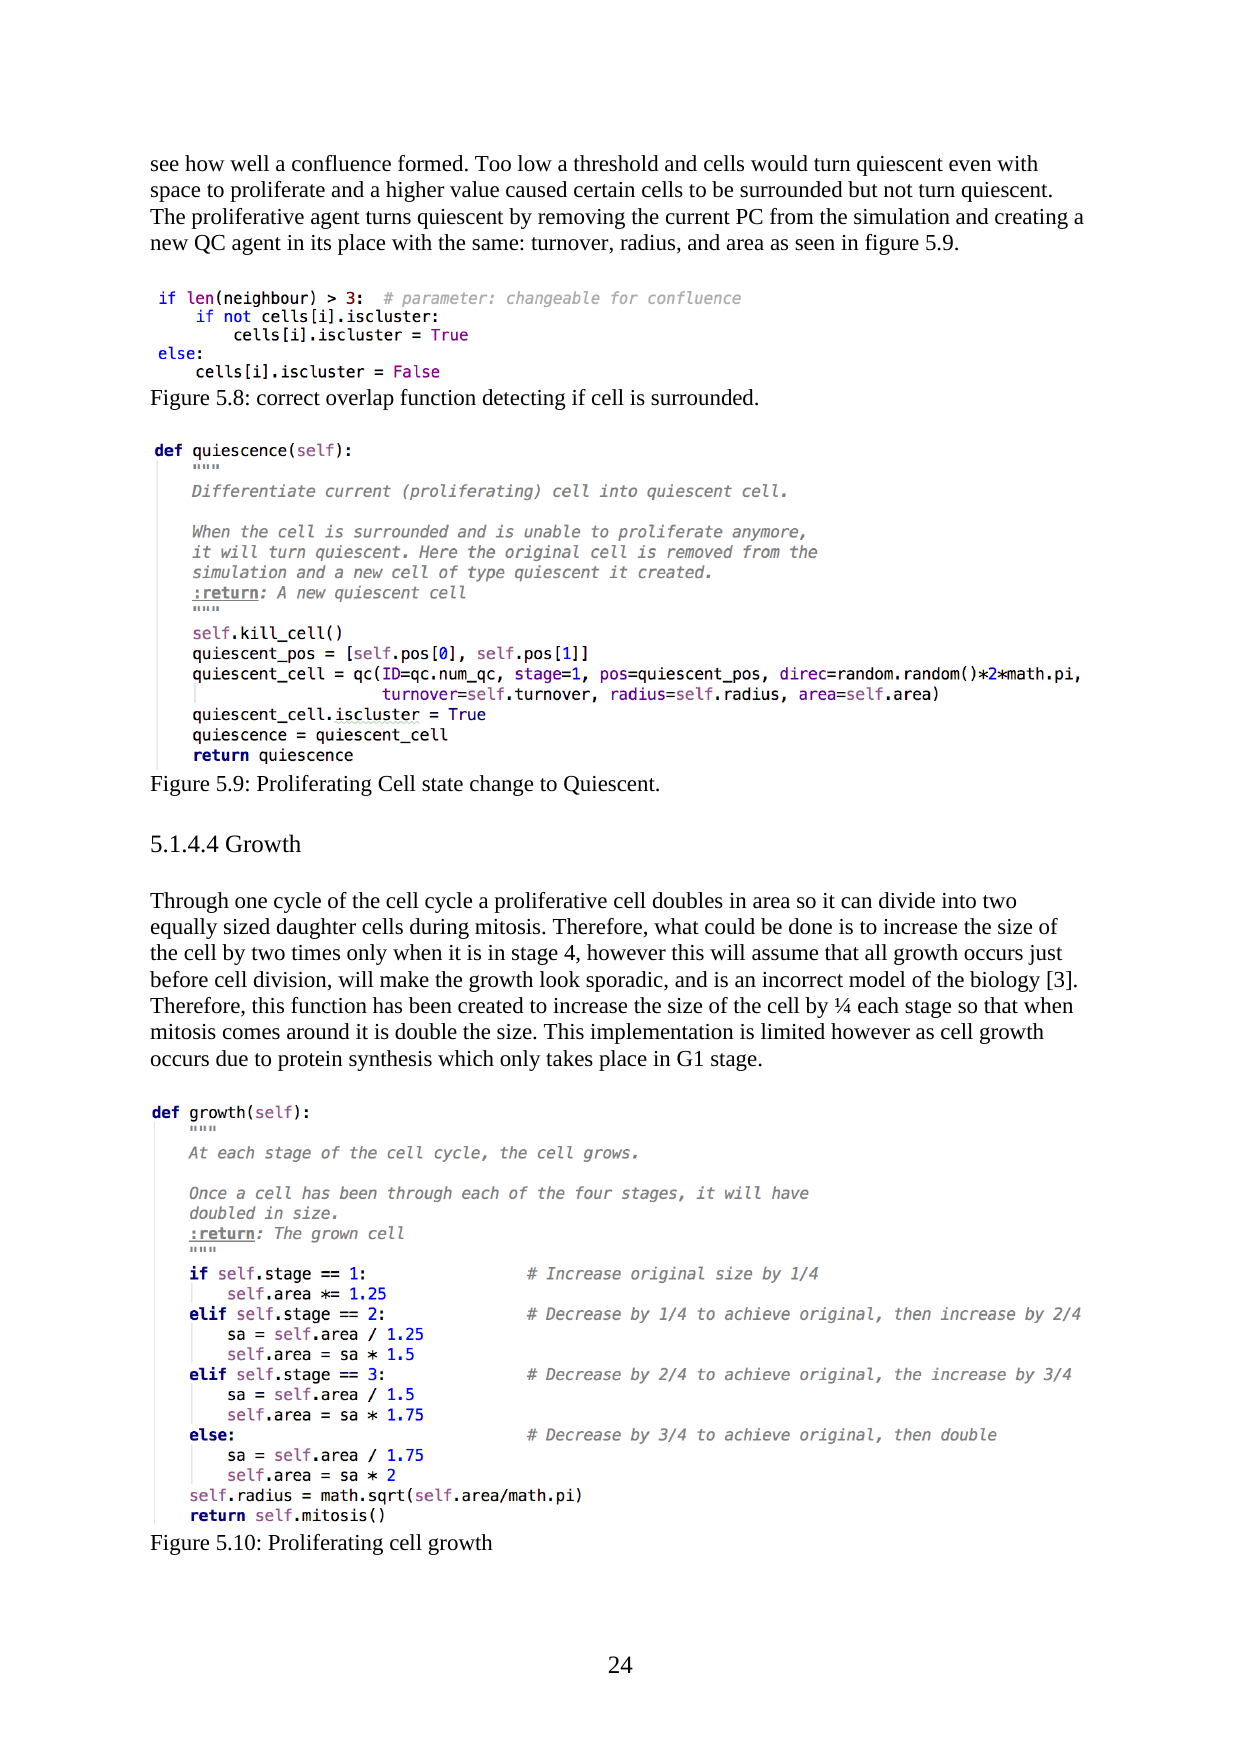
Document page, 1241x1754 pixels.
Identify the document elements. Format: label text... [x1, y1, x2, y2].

text Figure 5.10: Proliferating cell growth [150, 1529, 1090, 1555]
picture [150, 437, 1089, 770]
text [150, 150, 1090, 255]
text Figure 5.8: correct overlap function detecting if cell is surrounded. [150, 384, 1090, 411]
text Figure 5.9: Proliferating Cell state change to Quiescent. [150, 770, 1090, 796]
subtitle 5.1.4.4 Growth [150, 829, 1090, 858]
text Through one cycle of the cell cycle a proliferative cell doubles in area so it can divide into two equally sized daughter cells during mitosis. Therefore, what could be done is to increase the size of the cell by two times only when it is in stage 4, however this will assume that all growth occurs just before cell division, will make the growth look sporadic, and is an incorrect model of the biology [3]. Therefore, this function has been created to increase the size of the cell by ¼ each stage so that when mitosis comes around it is double the size. This implementation is limited however as cell growth occurs due to protein synthesis which only takes place in G1 stage. [150, 887, 1090, 1071]
picture [150, 1100, 1089, 1529]
picture [150, 281, 759, 385]
